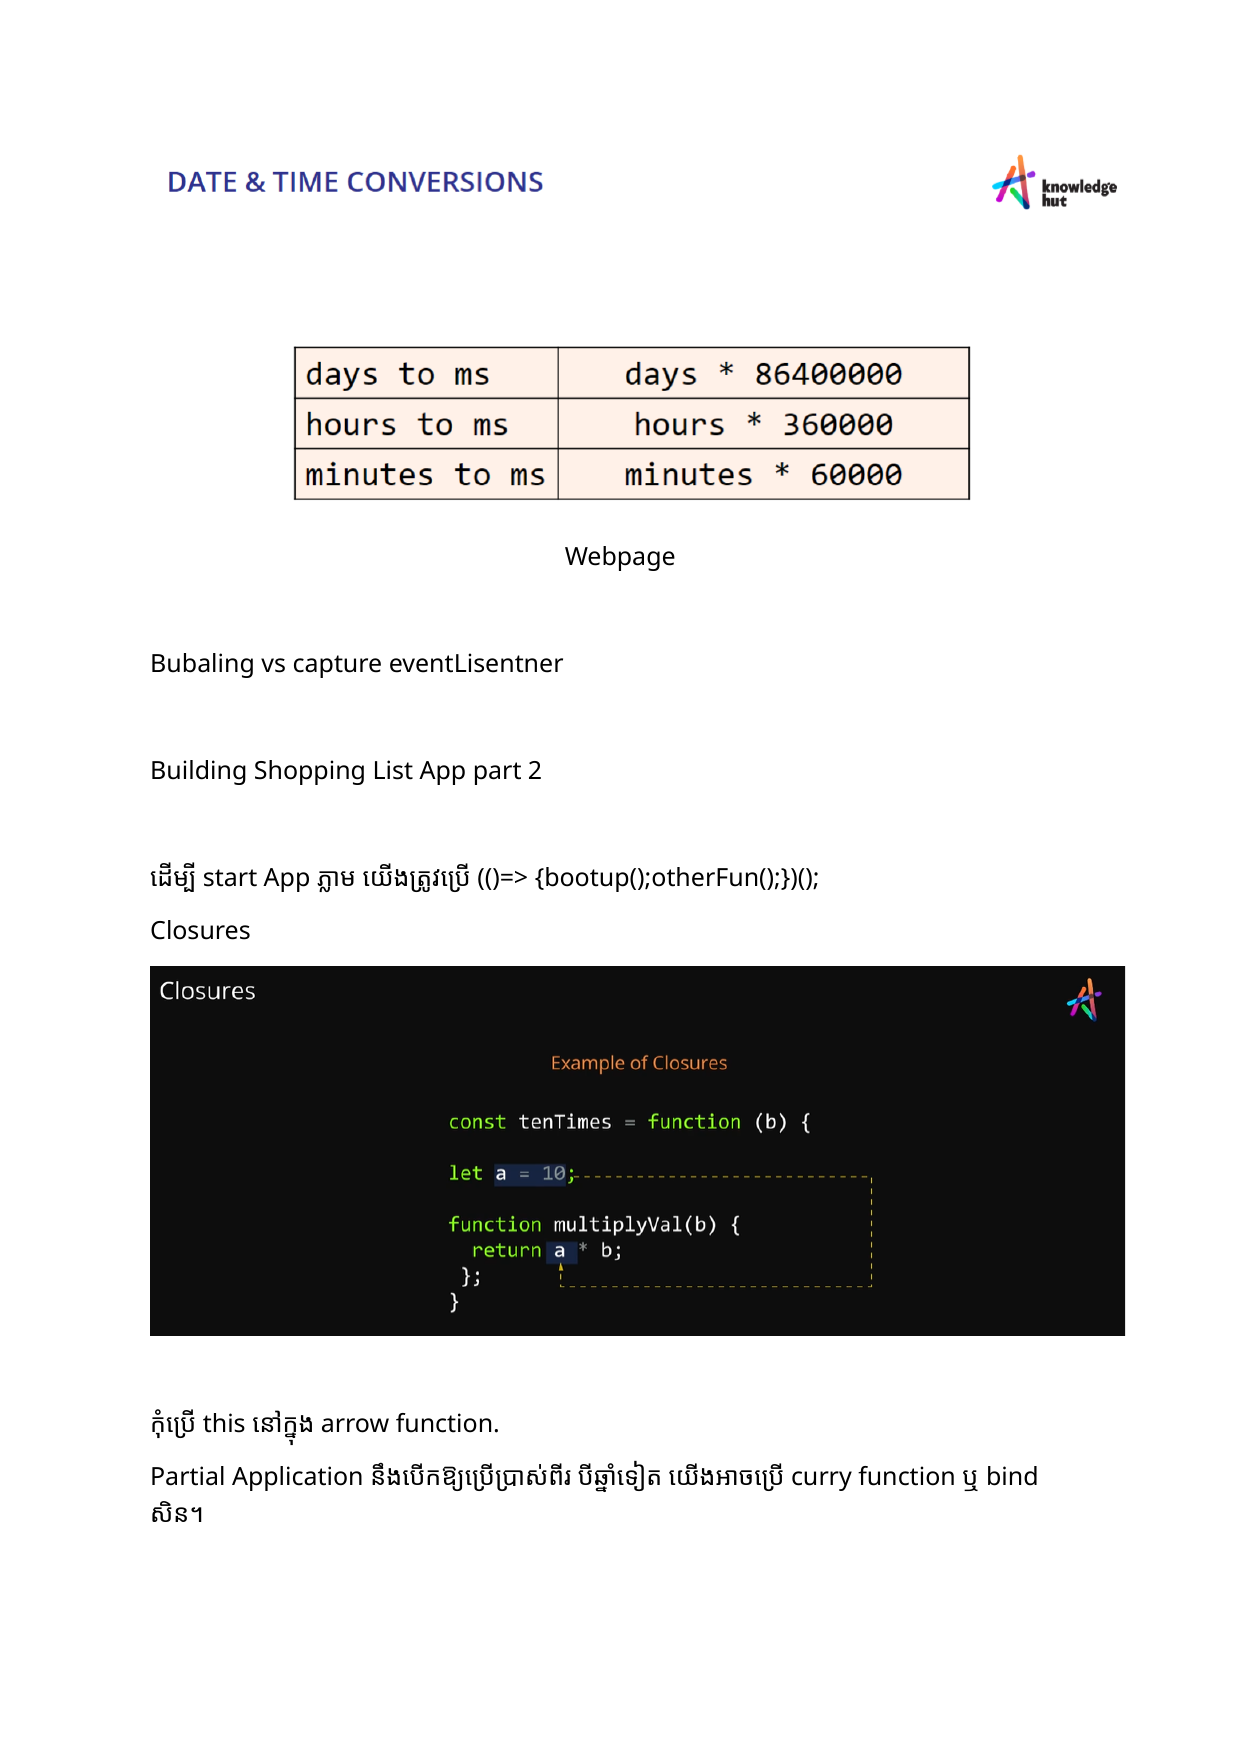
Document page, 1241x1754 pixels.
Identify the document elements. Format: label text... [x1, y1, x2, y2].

text ដើម្បី​ start App ភ្លាម យើង​ត្រូវ​ប្រើ (()=> {bootup();otherFun();})(); [150, 859, 1090, 893]
text Partial Application នឹង​បើក​ឱ្យ​ប្រើប្រាស់​ពីរ បីឆ្នាំទៀត យើង​អាច​ប្រើ​ curry function ឬ bind សិន។ [150, 1459, 1090, 1530]
text Webpage [150, 538, 1090, 573]
picture [150, 966, 1125, 1336]
text Closures [150, 913, 1090, 947]
text Bubaling vs capture eventLisentner [150, 645, 1090, 679]
text កុំប្រើ this នៅក្នុង​ arrow function. [150, 1406, 1090, 1439]
text Building Shopping List App part 2 [150, 752, 1090, 786]
picture [150, 150, 1125, 520]
